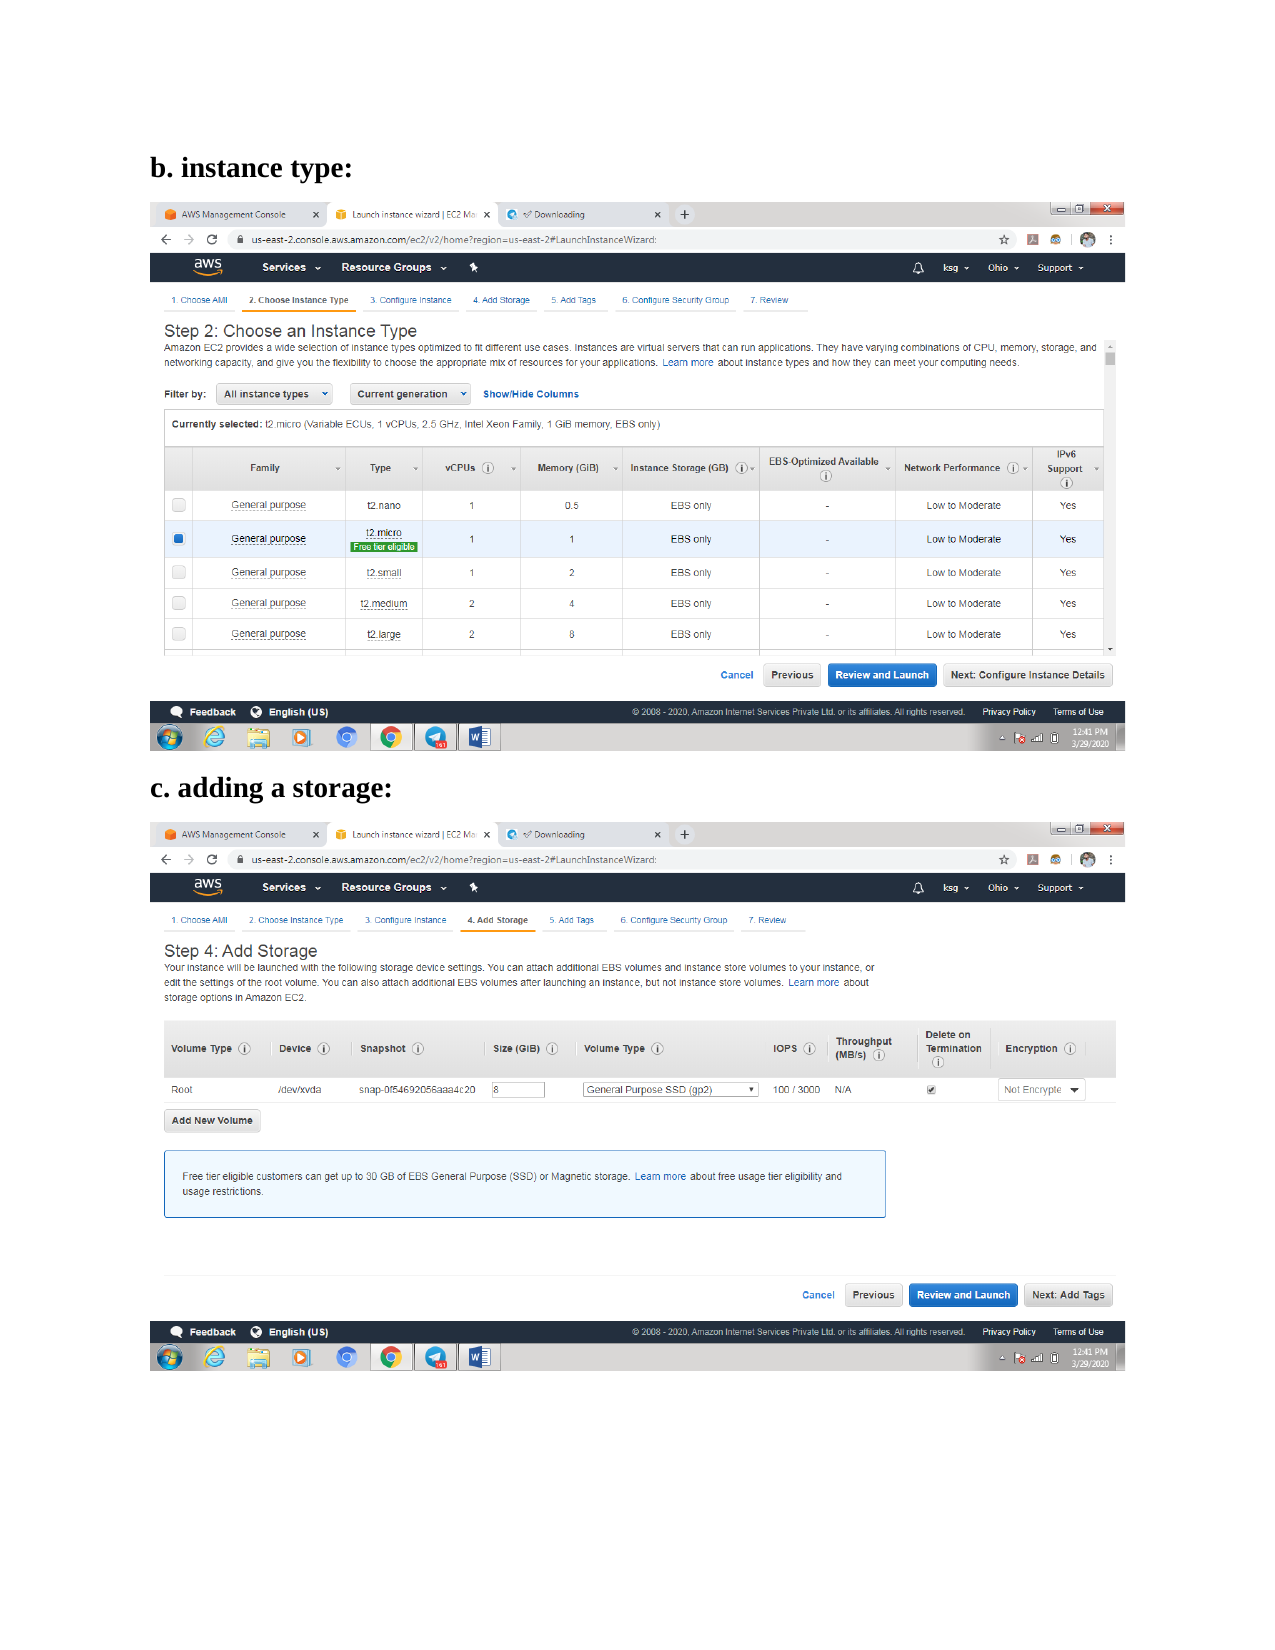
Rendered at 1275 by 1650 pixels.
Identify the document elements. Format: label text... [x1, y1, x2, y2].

picture [150, 822, 1125, 1371]
text c. adding a storage: [150, 770, 1125, 803]
text b. instance type: [150, 150, 1125, 183]
picture [150, 202, 1125, 751]
